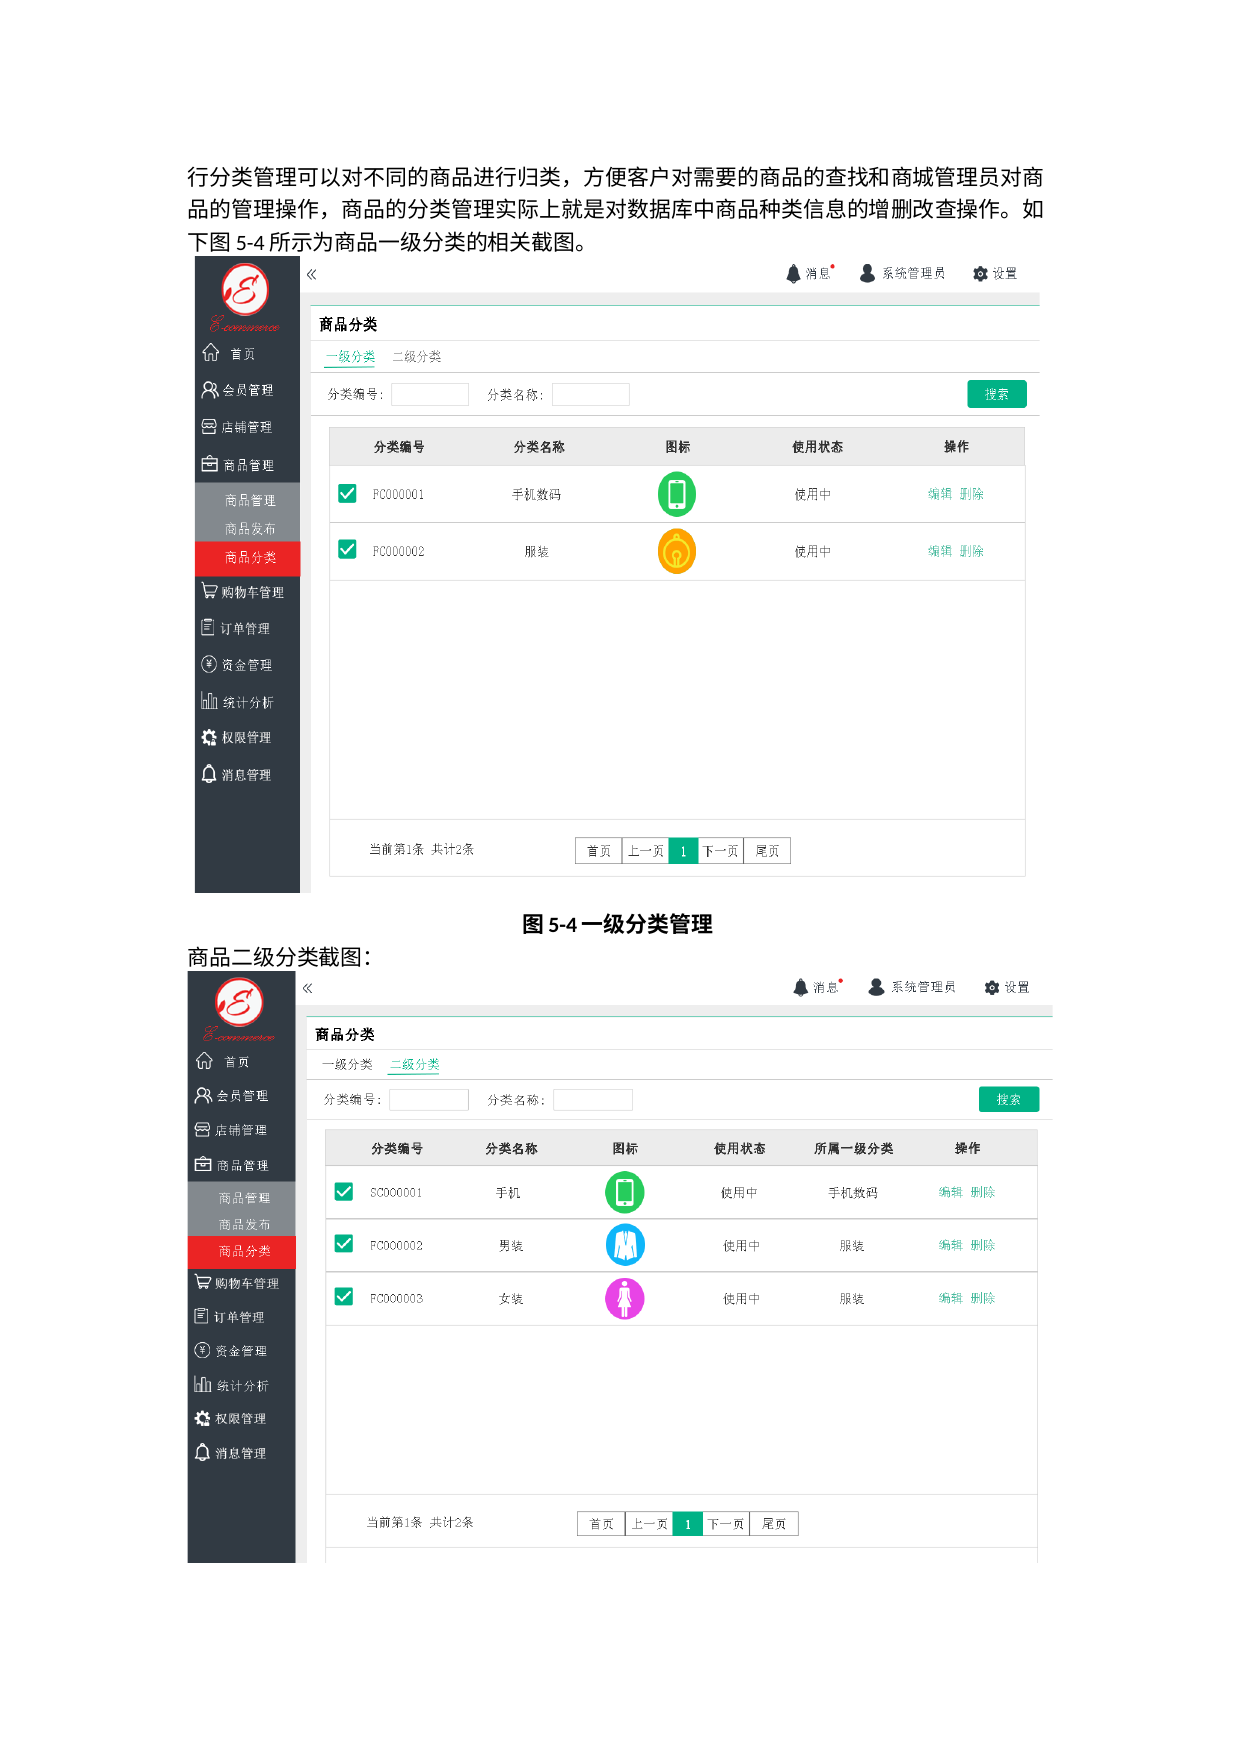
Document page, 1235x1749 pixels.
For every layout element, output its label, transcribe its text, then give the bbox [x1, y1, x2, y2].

text 商品二级分类截图： [187, 939, 1047, 971]
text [187, 159, 1047, 257]
picture [187, 971, 1053, 1563]
text 图5-4一级分类管理 [187, 907, 1047, 939]
picture [194, 256, 1040, 893]
